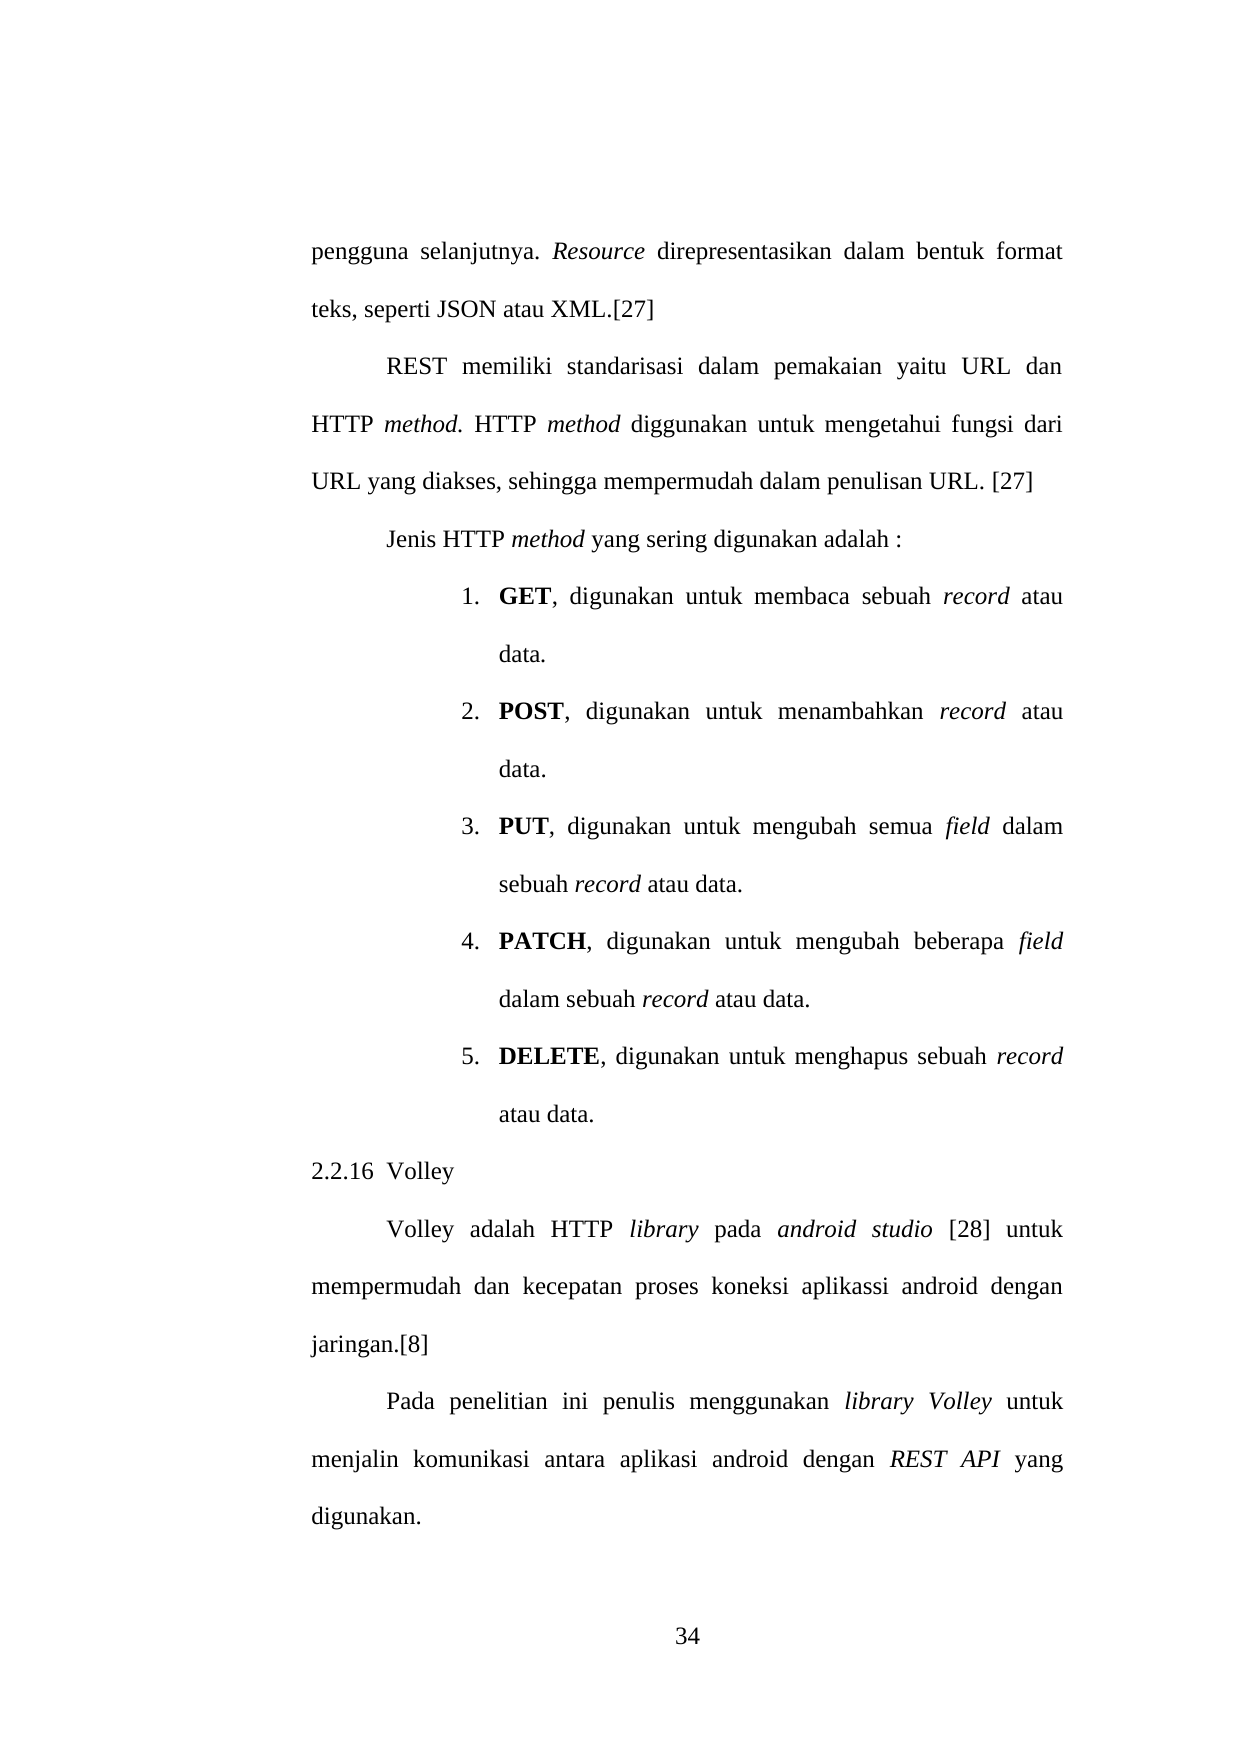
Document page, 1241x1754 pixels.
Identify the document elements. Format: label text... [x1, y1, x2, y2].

text Pada penelitian ini penulis menggunakan library Volley untuk menjalin komunikasi antara aplikasi android dengan REST API yang digunakan. [311, 1386, 1063, 1530]
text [311, 236, 1063, 322]
list POST, digunakan untuk menambahkan record atau data. [461, 696, 1063, 782]
text Volley [311, 1156, 1063, 1185]
list GET, digunakan untuk membaca sebuah record atau data. [461, 581, 1063, 667]
text Volley adalah HTTP library pada android studio [28] untuk mempermudah dan kecepatan proses koneksi aplikassi android dengan jaringan.[8] [311, 1214, 1063, 1357]
list PUT, digunakan untuk mengubah semua field dalam sebuah record atau data. [461, 811, 1063, 897]
text REST memiliki standarisasi dalam pemakaian yaitu URL dan HTTP method. HTTP method diggunakan untuk mengetahui fungsi dari URL yang diakses, sehingga mempermudah dalam penulisan URL. [27] [311, 351, 1063, 495]
list PATCH, digunakan untuk mengubah beberapa field dalam sebuah record atau data. [461, 926, 1063, 1012]
list DELETE, digunakan untuk menghapus sebuah record atau data. [461, 1041, 1063, 1127]
text Jenis HTTP method yang sering digunakan adalah : [311, 524, 1063, 552]
